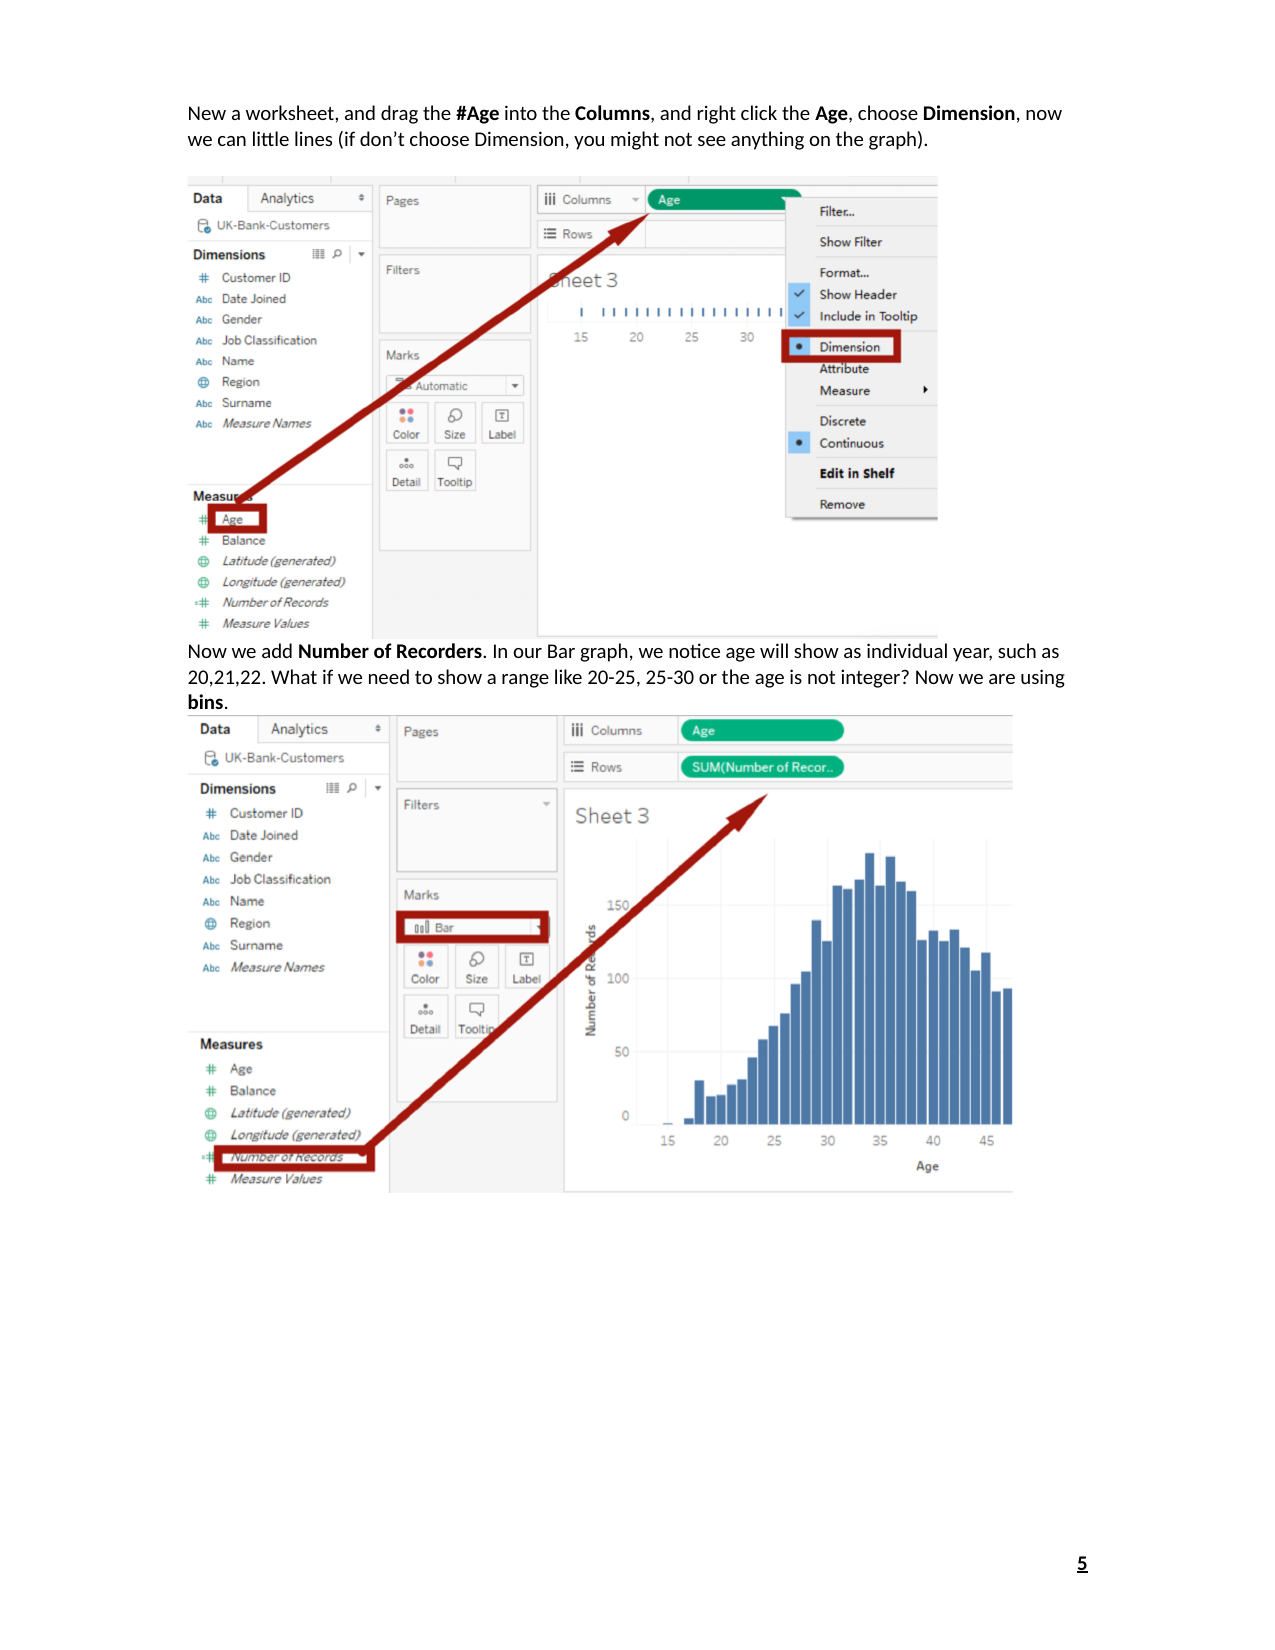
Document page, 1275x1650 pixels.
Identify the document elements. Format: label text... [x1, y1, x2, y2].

text New a worksheet, and drag the #Age into the Columns, and right click the Age, choose Dimension, now we can little lines (if don’t choose Dimension, you might not see anything on the graph). [187, 100, 1087, 151]
text Now we add Number of Recorders. In our Bar graph, we notice age will show as individual year, such as 20,21,22. What if we need to show a range like 20-25, 25-30 or the age is not integer? Now we are using bins. [187, 638, 1087, 715]
picture [187, 714, 1013, 1193]
picture [187, 176, 938, 639]
